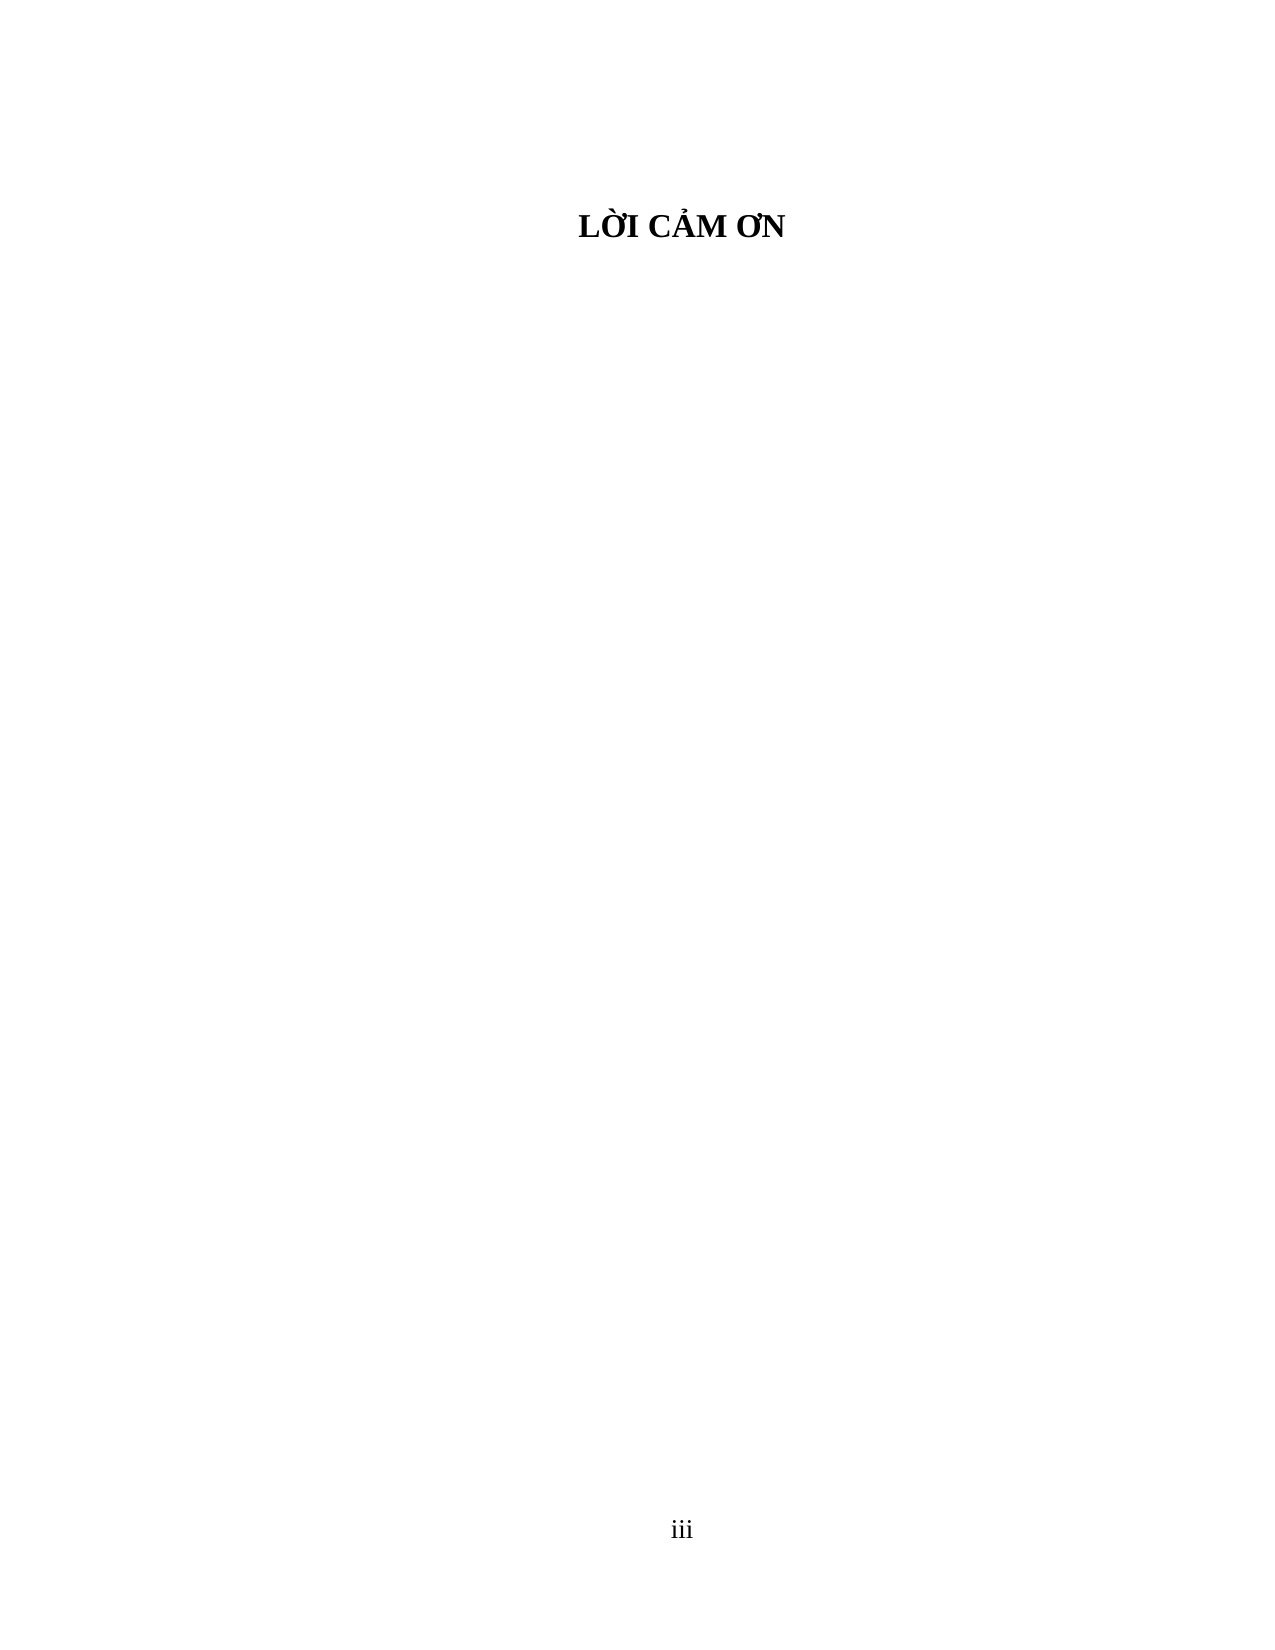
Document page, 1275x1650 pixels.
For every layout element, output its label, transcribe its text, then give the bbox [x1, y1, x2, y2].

text LỜI CẢM ƠN [207, 207, 1157, 245]
